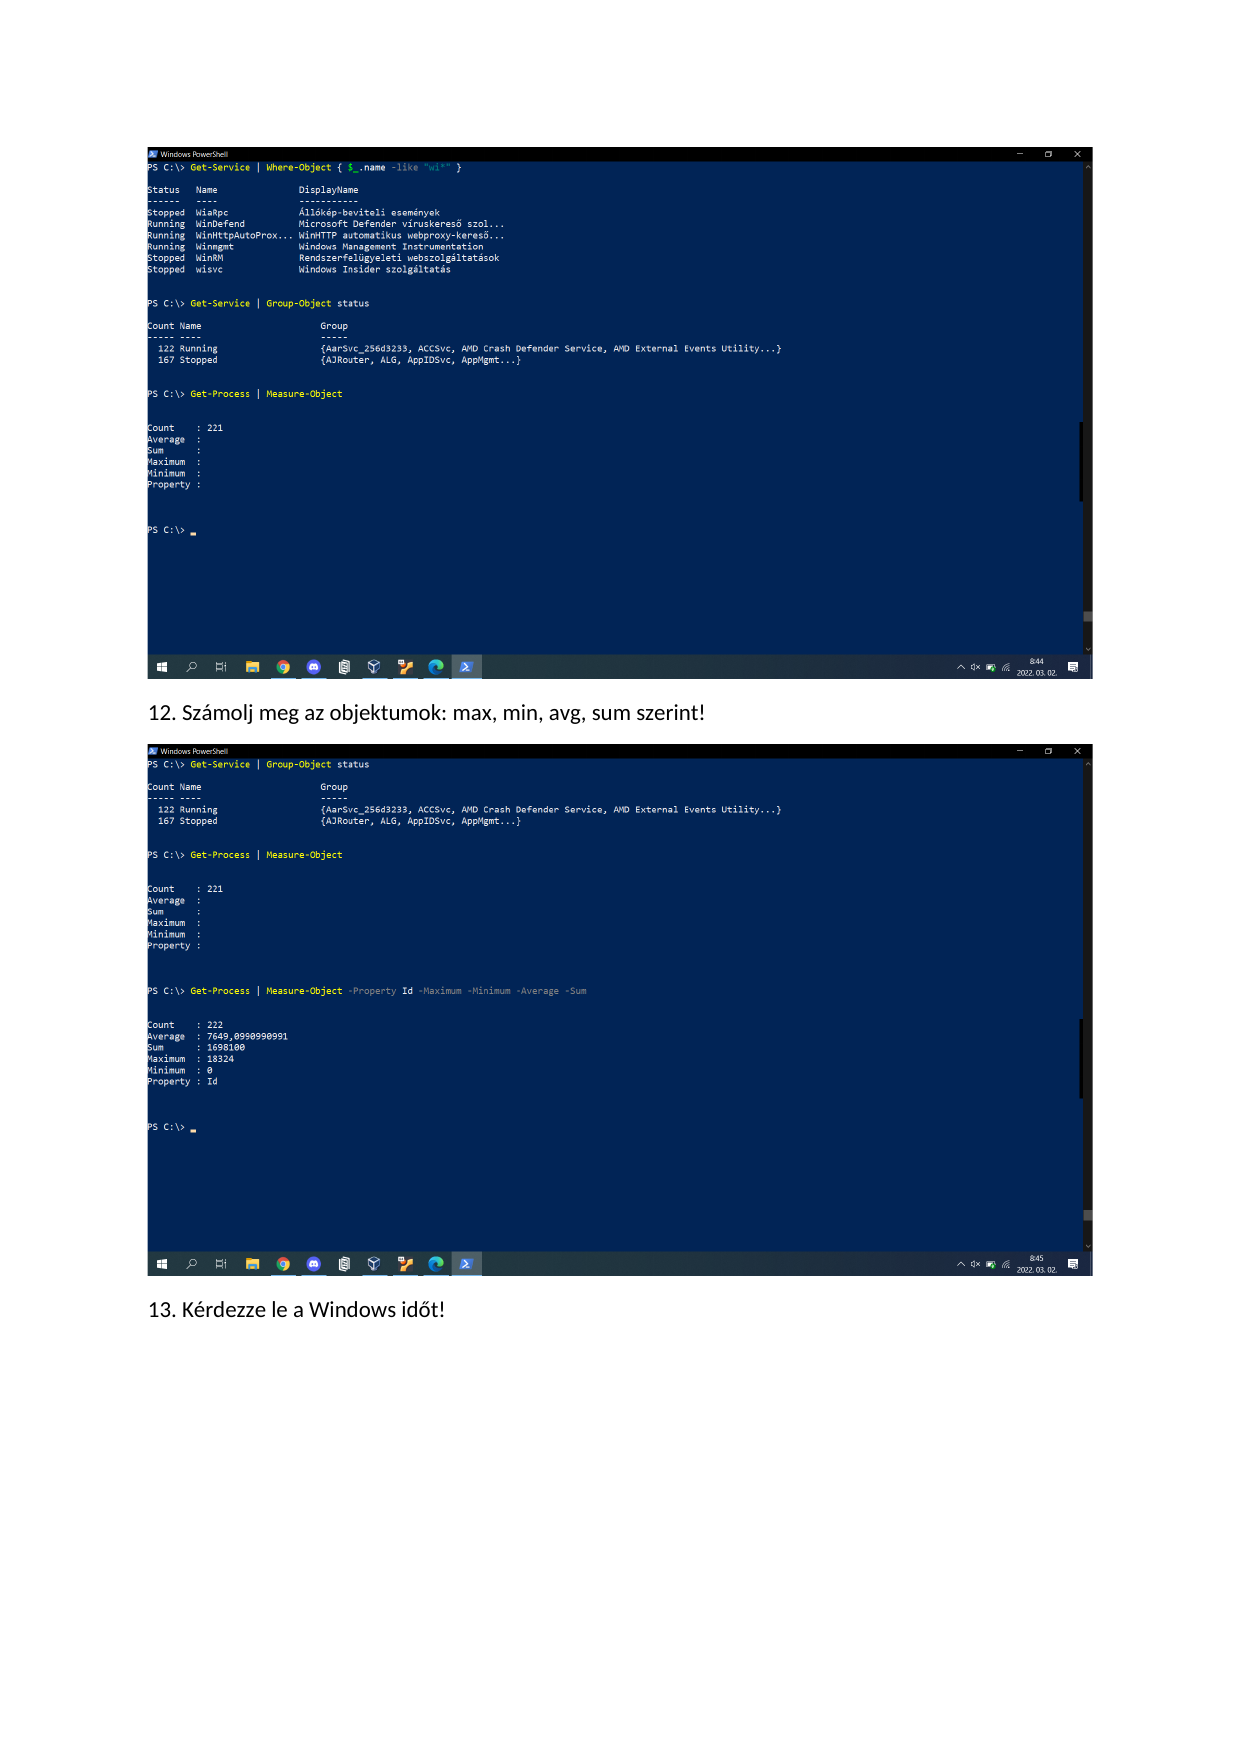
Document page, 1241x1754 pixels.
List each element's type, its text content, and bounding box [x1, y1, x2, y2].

text 13. Kérdezze le a Windows időt! [148, 1295, 1093, 1323]
picture [147, 744, 1093, 1276]
text 12. Számolj meg az objektumok: max, min, avg, sum szerint! [148, 698, 1093, 726]
picture [147, 147, 1093, 679]
